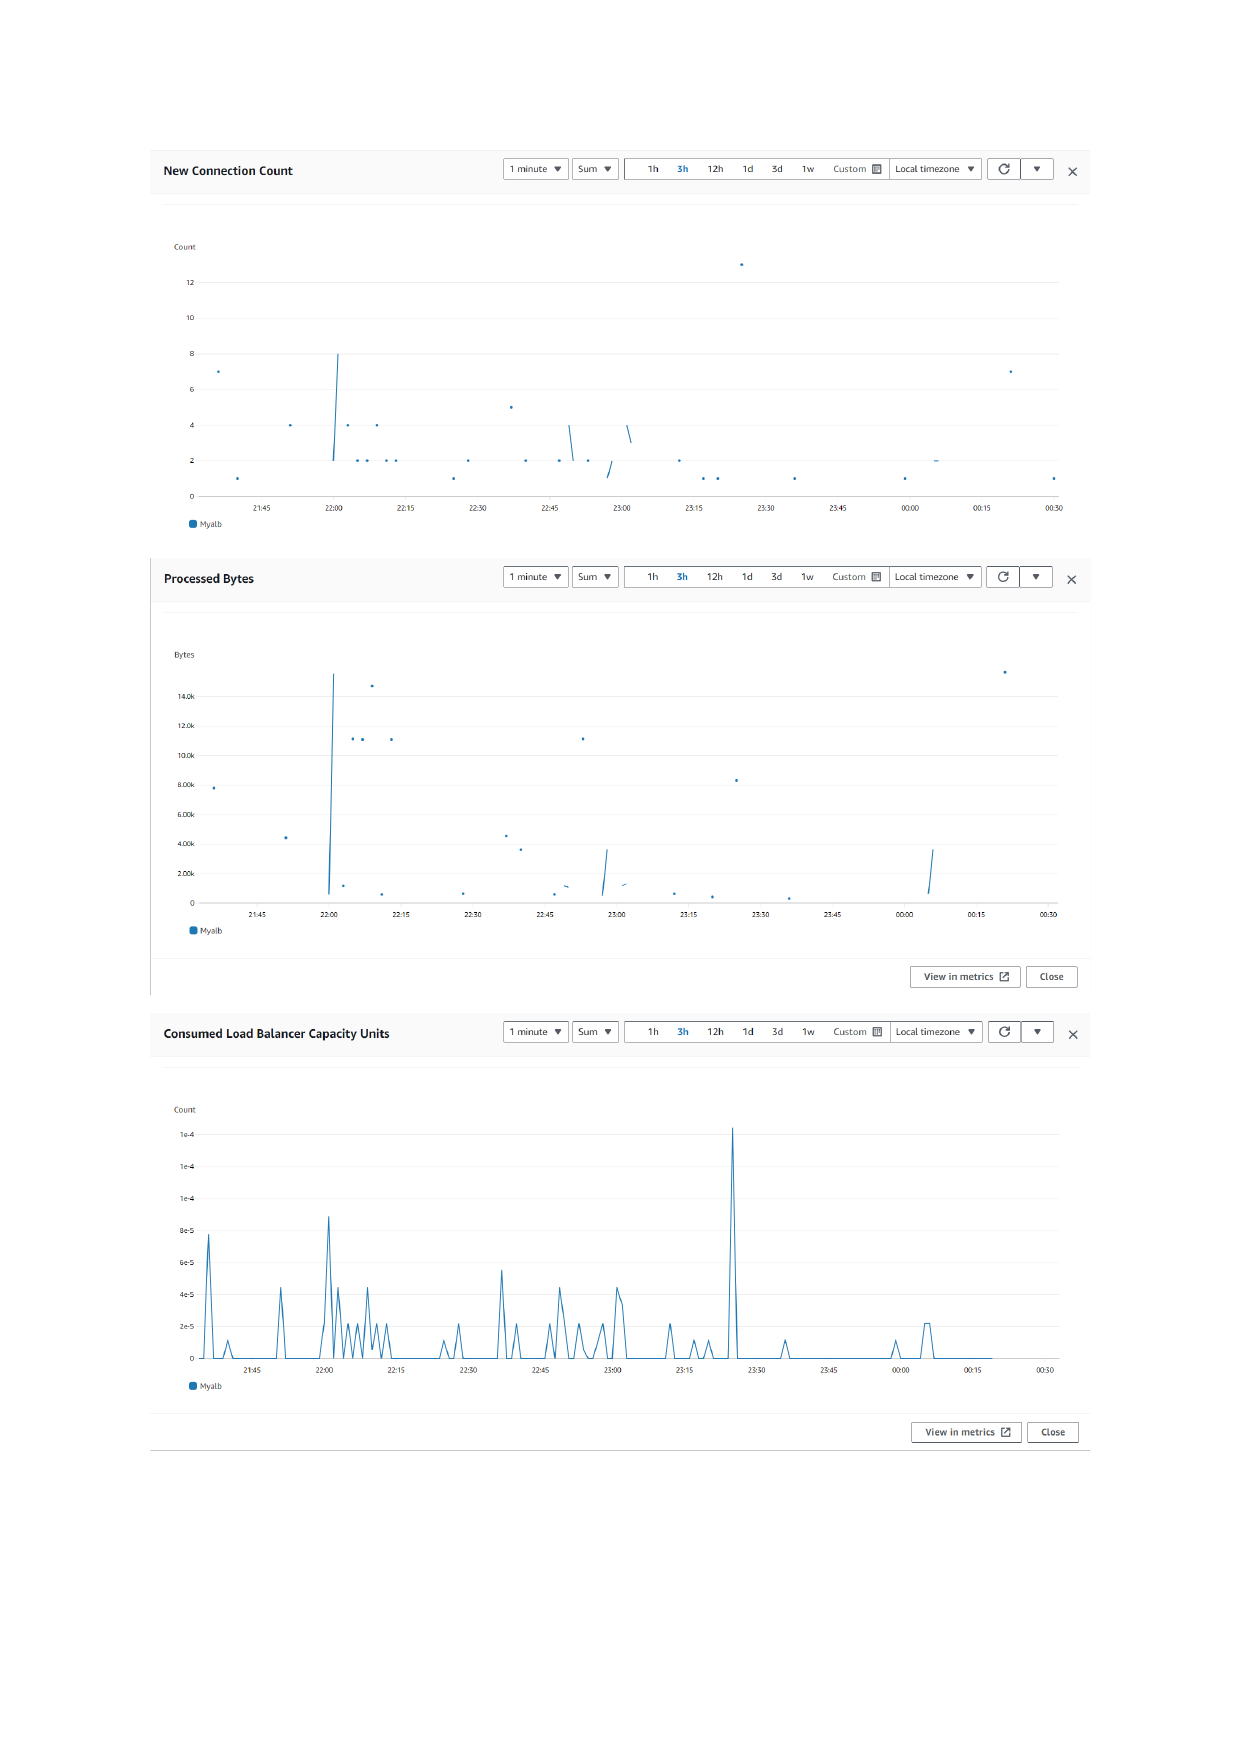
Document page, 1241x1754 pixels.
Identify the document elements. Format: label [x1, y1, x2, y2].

picture [150, 558, 1091, 995]
picture [150, 1013, 1091, 1451]
picture [150, 150, 1091, 541]
